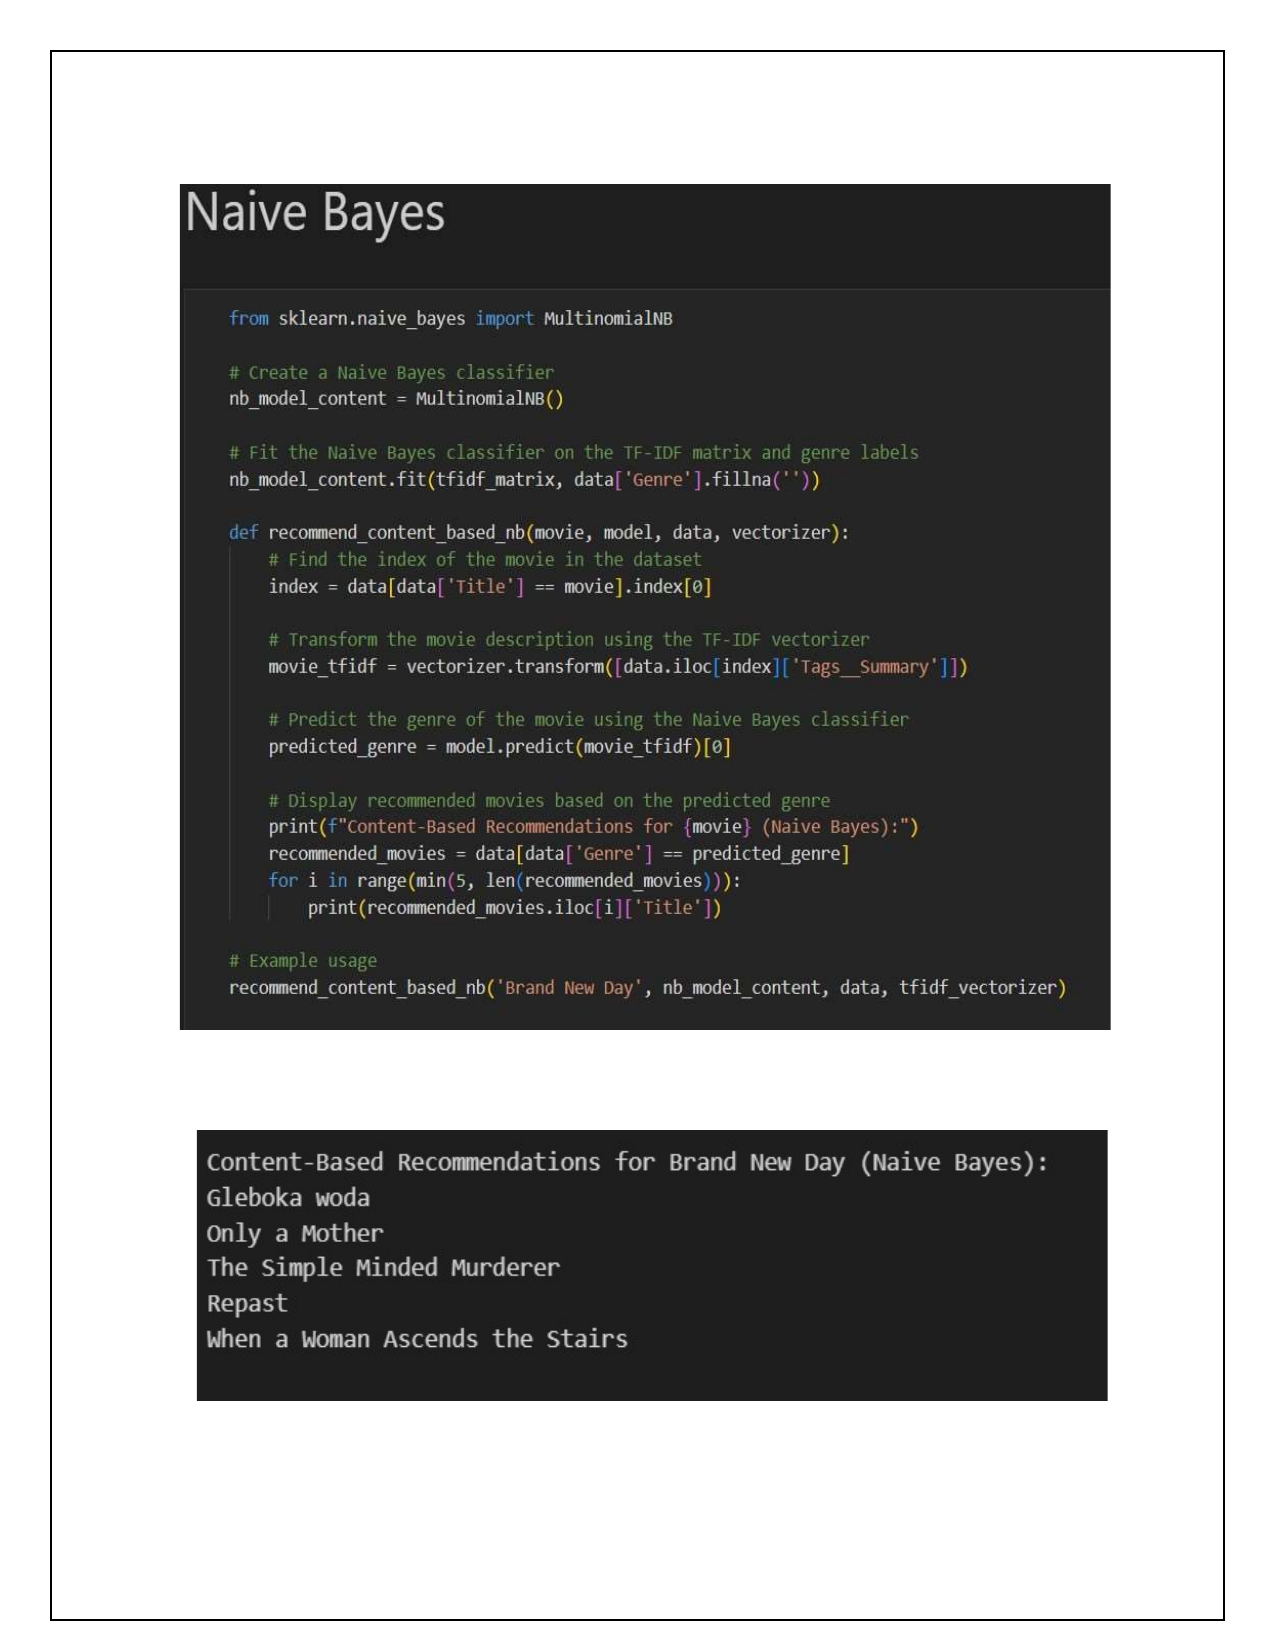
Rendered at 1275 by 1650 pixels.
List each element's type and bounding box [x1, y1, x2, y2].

picture [179, 184, 1111, 1030]
picture [196, 1130, 1108, 1401]
